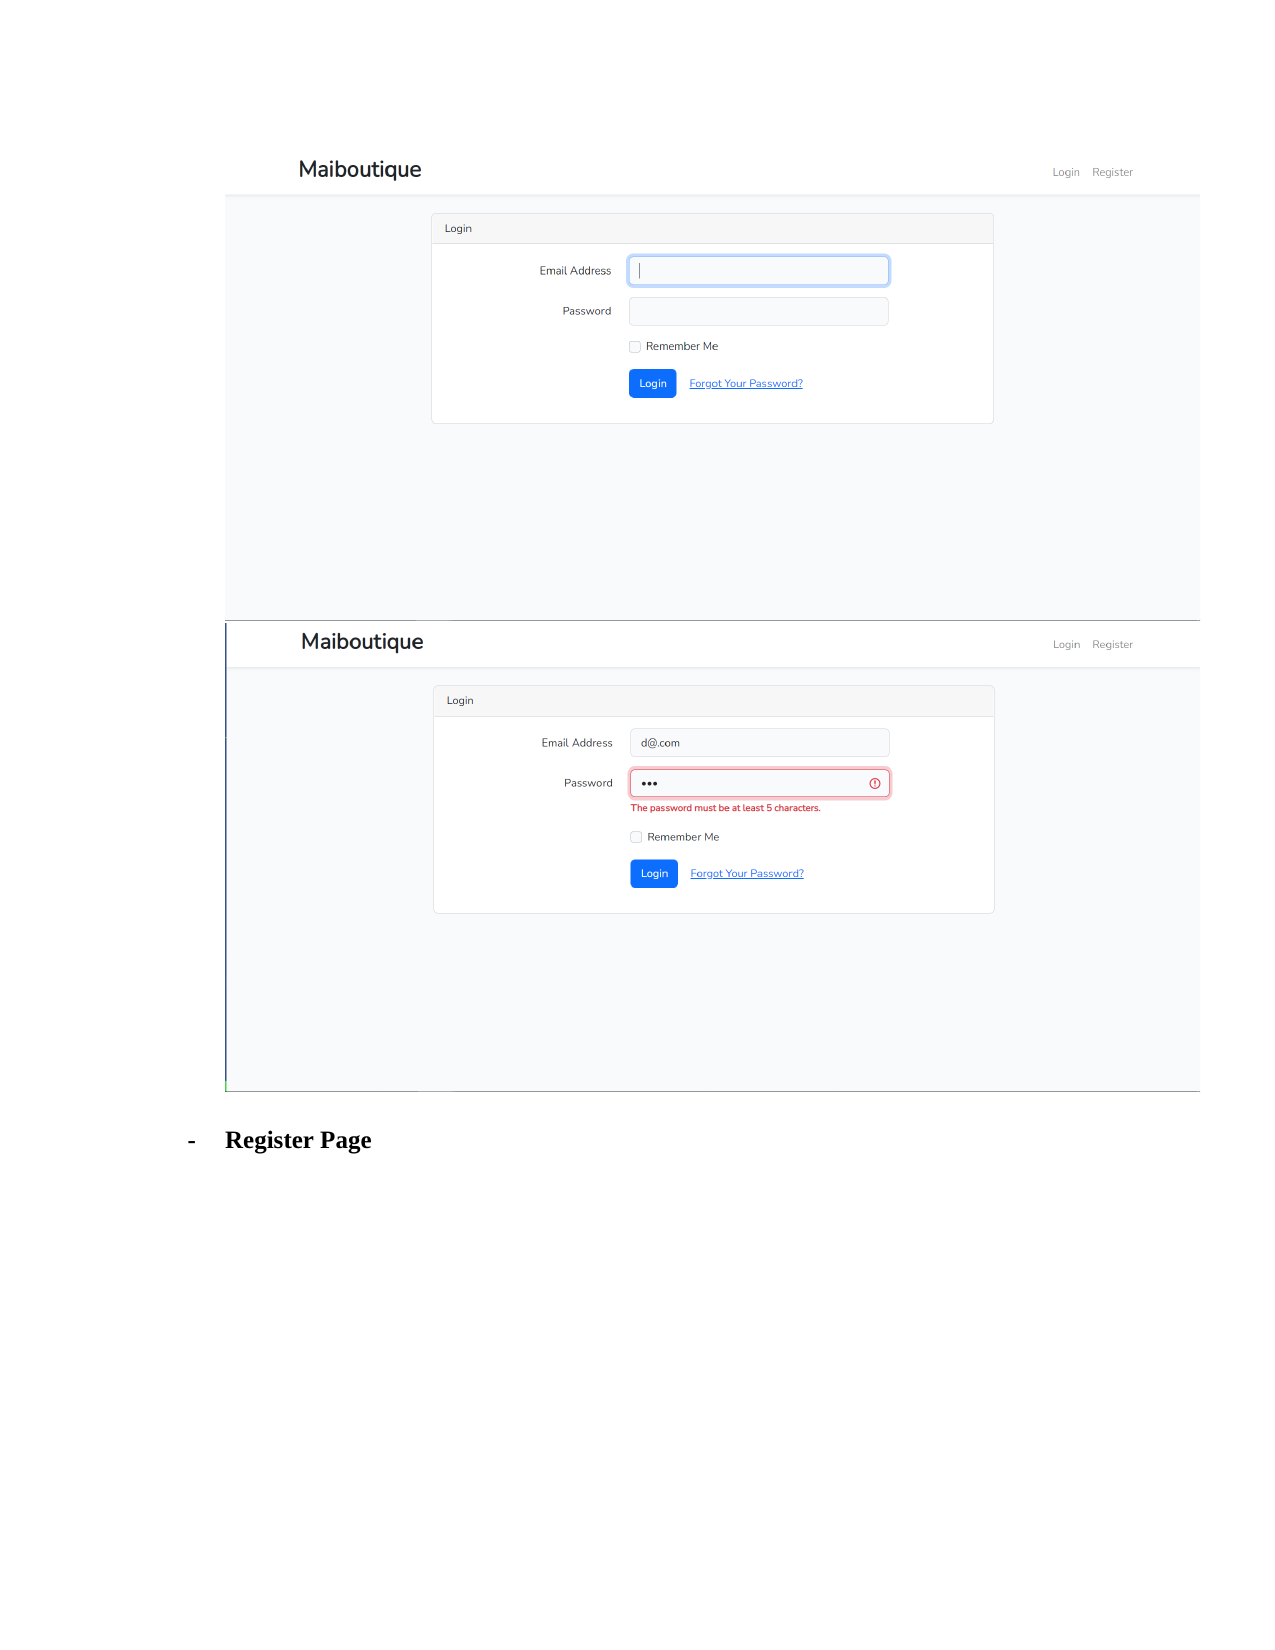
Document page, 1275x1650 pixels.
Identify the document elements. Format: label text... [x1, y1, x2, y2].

picture [225, 150, 1200, 621]
list Register Page [187, 1125, 1125, 1154]
picture [225, 623, 1200, 1092]
